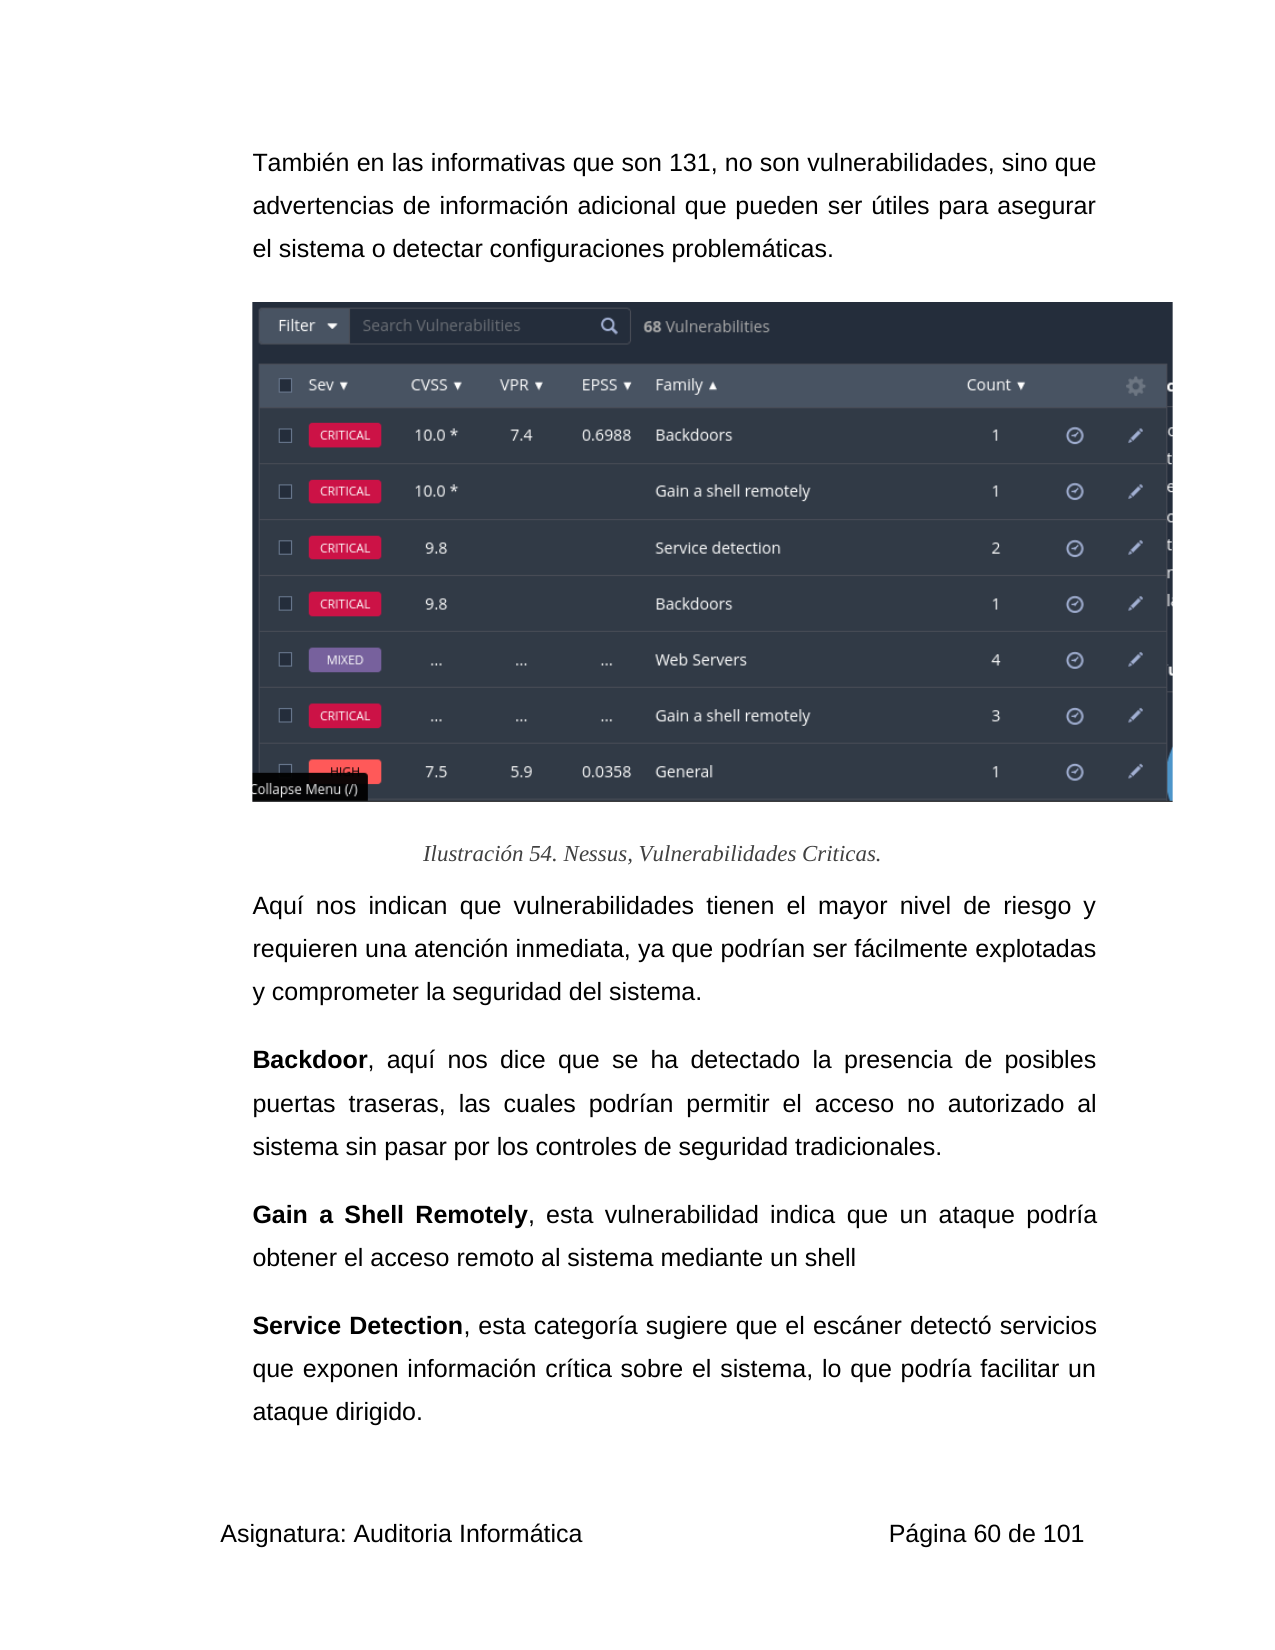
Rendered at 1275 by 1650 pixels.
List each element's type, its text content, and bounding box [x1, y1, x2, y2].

picture [252, 302, 1173, 802]
text Service Detection, esta categoría sugiere que el escáner detectó servicios que exponen información crítica sobre el sistema, lo que podría facilitar un ataque dirigido. [252, 1311, 1098, 1426]
text Aquí nos indican que vulnerabilidades tienen el mayor nivel de riesgo y requieren una atención inmediata, ya que podrían ser fácilmente explotadas y comprometer la seguridad del sistema. [252, 891, 1098, 1006]
text También en las informativas que son 131, no son vulnerabilidades, sino que advertencias de información adicional que pueden ser útiles para asegurar el sistema o detectar configuraciones problemáticas. [252, 148, 1098, 263]
text Ilustración 54. Nessus, Vulnerabilidades Criticas. [266, 840, 1009, 866]
text Backdoor, aquí nos dice que se ha detectado la presencia de posibles puertas traseras, las cuales podrían permitir el acceso no autorizado al sistema sin pasar por los controles de seguridad tradicionales. [252, 1046, 1098, 1161]
text Gain a Shell Remotely, esta vulnerabilidad indica que un ataque podría obtener el acceso remoto al sistema mediante un shell [252, 1200, 1098, 1272]
